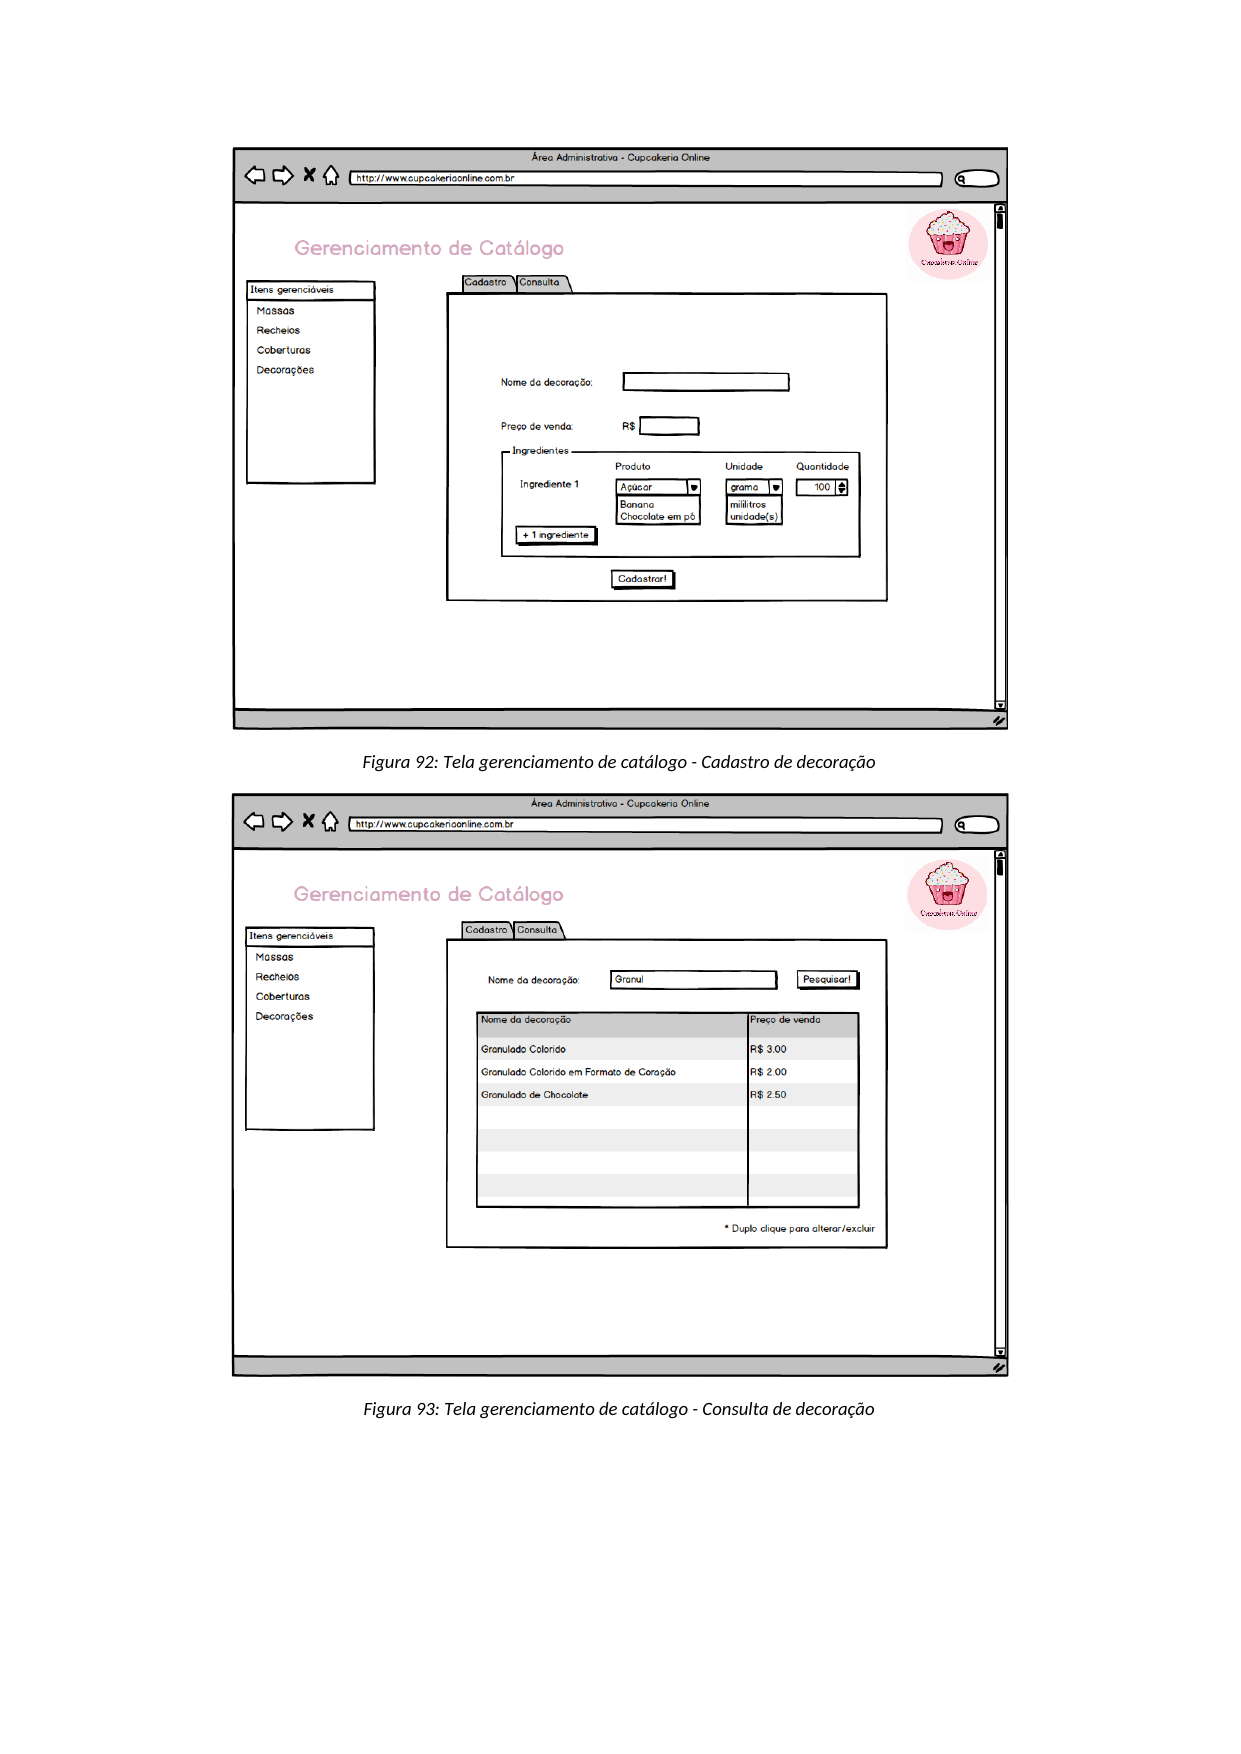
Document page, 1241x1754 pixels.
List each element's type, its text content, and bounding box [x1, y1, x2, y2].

picture [232, 147, 1008, 730]
text Figura 93: Tela gerenciamento de catálogo - Consulta de decoração [177, 1398, 1063, 1421]
text Figura 92: Tela gerenciamento de catálogo - Cadastro de decoração [177, 750, 1063, 773]
picture [231, 793, 1009, 1377]
